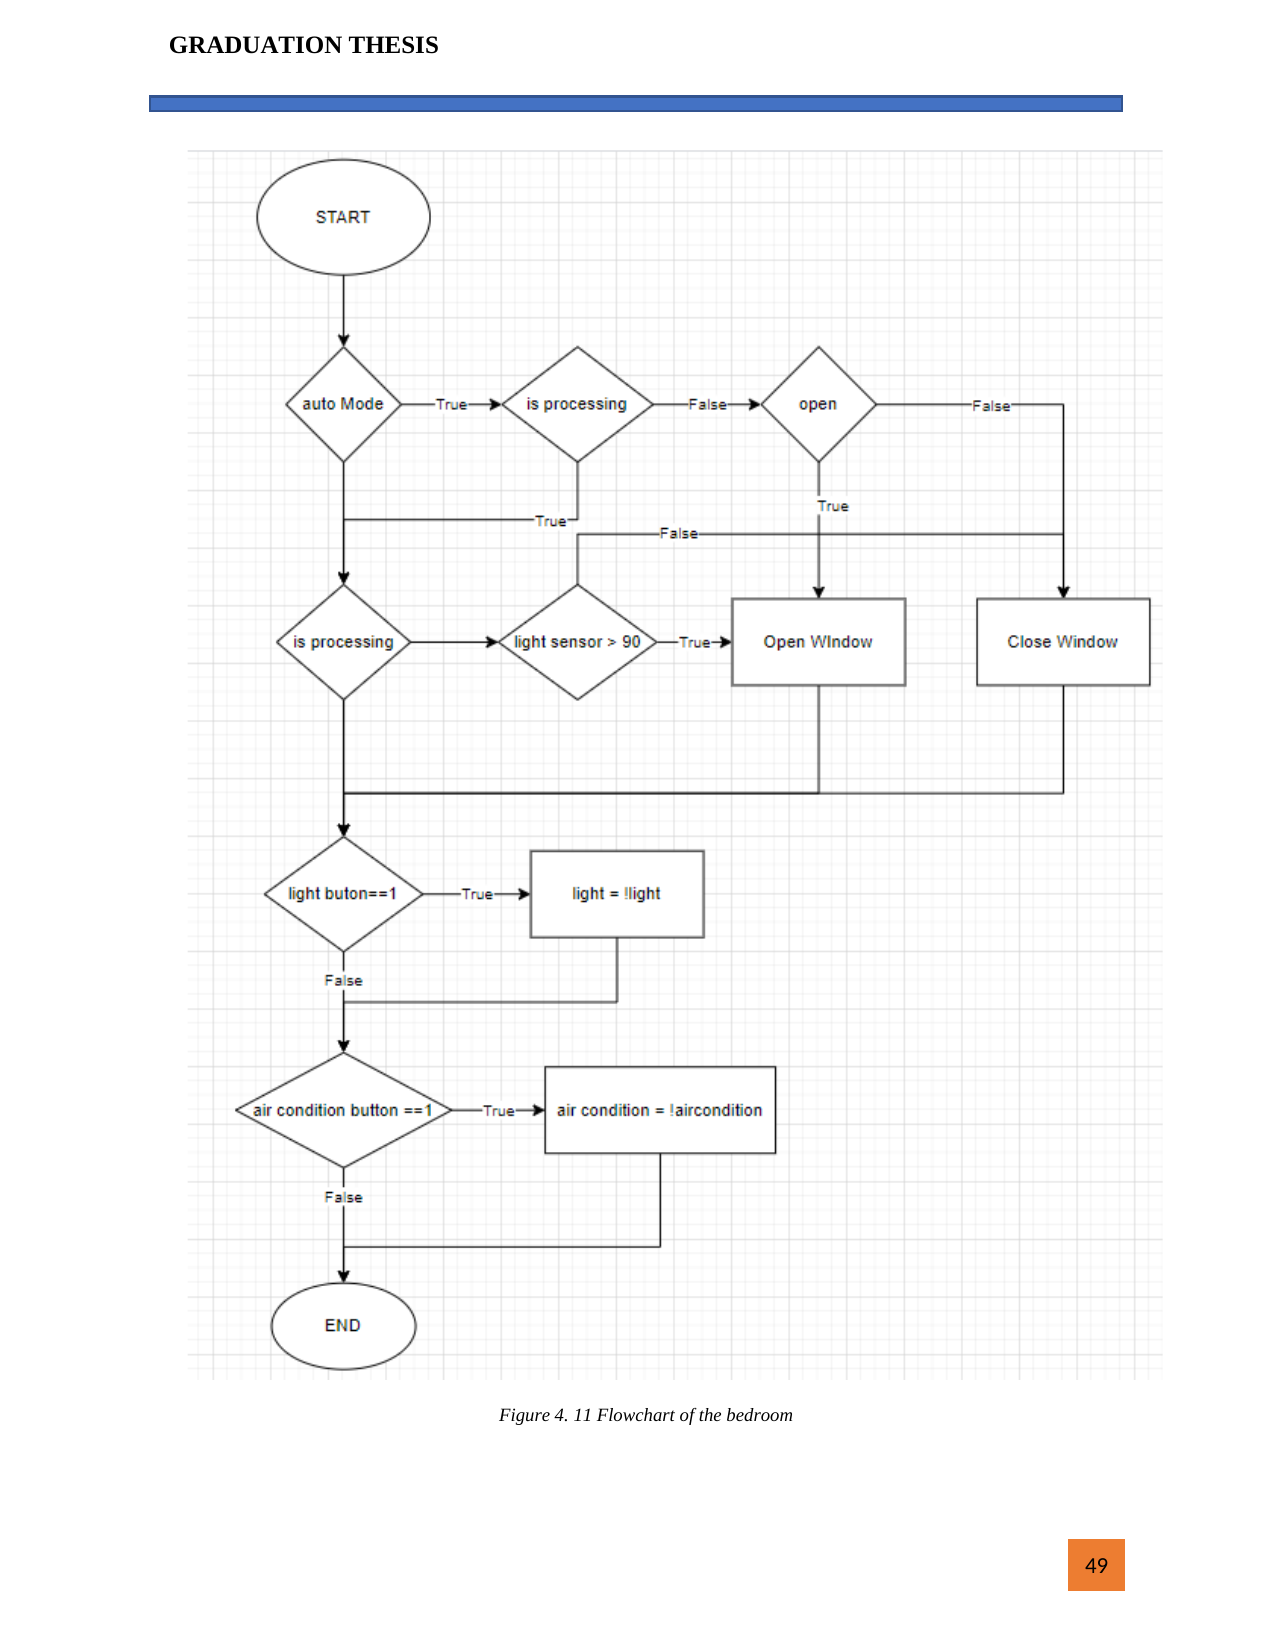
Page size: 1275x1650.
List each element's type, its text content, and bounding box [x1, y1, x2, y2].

picture [187, 150, 1163, 1380]
